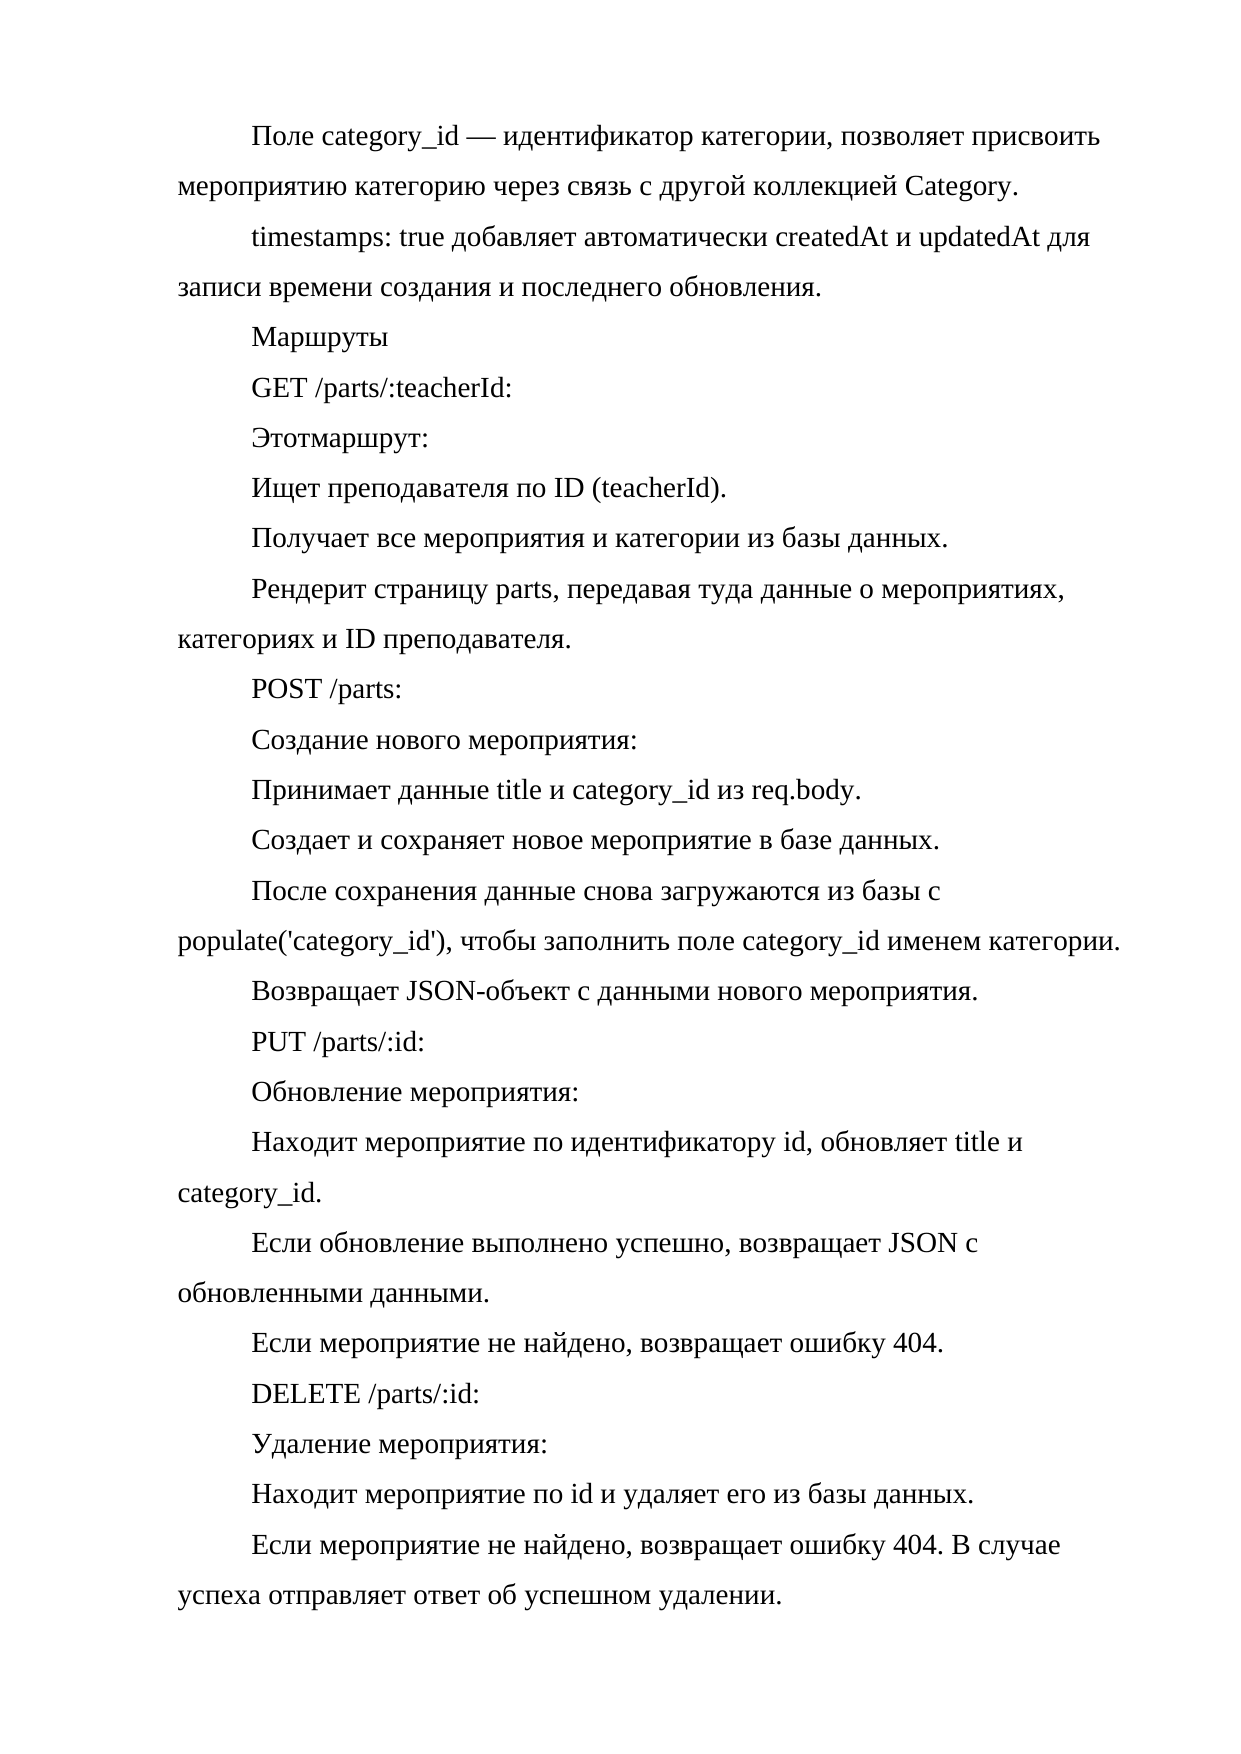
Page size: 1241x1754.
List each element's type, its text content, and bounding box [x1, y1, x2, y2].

text Если мероприятие не найдено, возвращает ошибку 404. В случае успеха отправляет ответ об успешном удалении. [177, 1527, 1152, 1611]
text Удаление мероприятия: [177, 1426, 1152, 1460]
text Возвращает JSON-объект с данными нового мероприятия. [177, 973, 1152, 1007]
text POST /parts: [177, 672, 1152, 705]
text Ищет преподавателя по ID (teacherId). [177, 470, 1152, 504]
text После сохранения данные снова загружаются из базы с populate('category_id'), чтобы заполнить поле category_id именем категории. [177, 873, 1152, 957]
text Создает и сохраняет новое мероприятие в базе данных. [177, 822, 1152, 856]
text Обновление мероприятия: [177, 1074, 1152, 1108]
text GET /parts/:teacherId: [177, 370, 1152, 403]
text Рендерит страницу parts, передавая туда данные о мероприятиях, категориях и ID преподавателя. [177, 571, 1152, 655]
text Поле category_id — идентификатор категории, позволяет присвоить мероприятию категорию через связь с другой коллекцией Category. [177, 118, 1152, 202]
text Этотмаршрут: [177, 420, 1152, 453]
text DELETE /parts/:id: [177, 1376, 1152, 1409]
text Создание нового мероприятия: [177, 722, 1152, 755]
text Принимает данные title и category_id из req.body. [177, 772, 1152, 806]
text Находит мероприятие по идентификатору id, обновляет title и category_id. [177, 1124, 1152, 1208]
text Находит мероприятие по id и удаляет его из базы данных. [177, 1477, 1152, 1510]
text Если обновление выполнено успешно, возвращает JSON с обновленными данными. [177, 1225, 1152, 1309]
text Если мероприятие не найдено, возвращает ошибку 404. [177, 1326, 1152, 1359]
text Получает все мероприятия и категории из базы данных. [177, 521, 1152, 554]
text PUT /parts/:id: [177, 1024, 1152, 1057]
text timestamps: true добавляет автоматически createdAt и updatedAt для записи времени создания и последнего обновления. [177, 219, 1152, 303]
text Маршруты [177, 319, 1152, 353]
